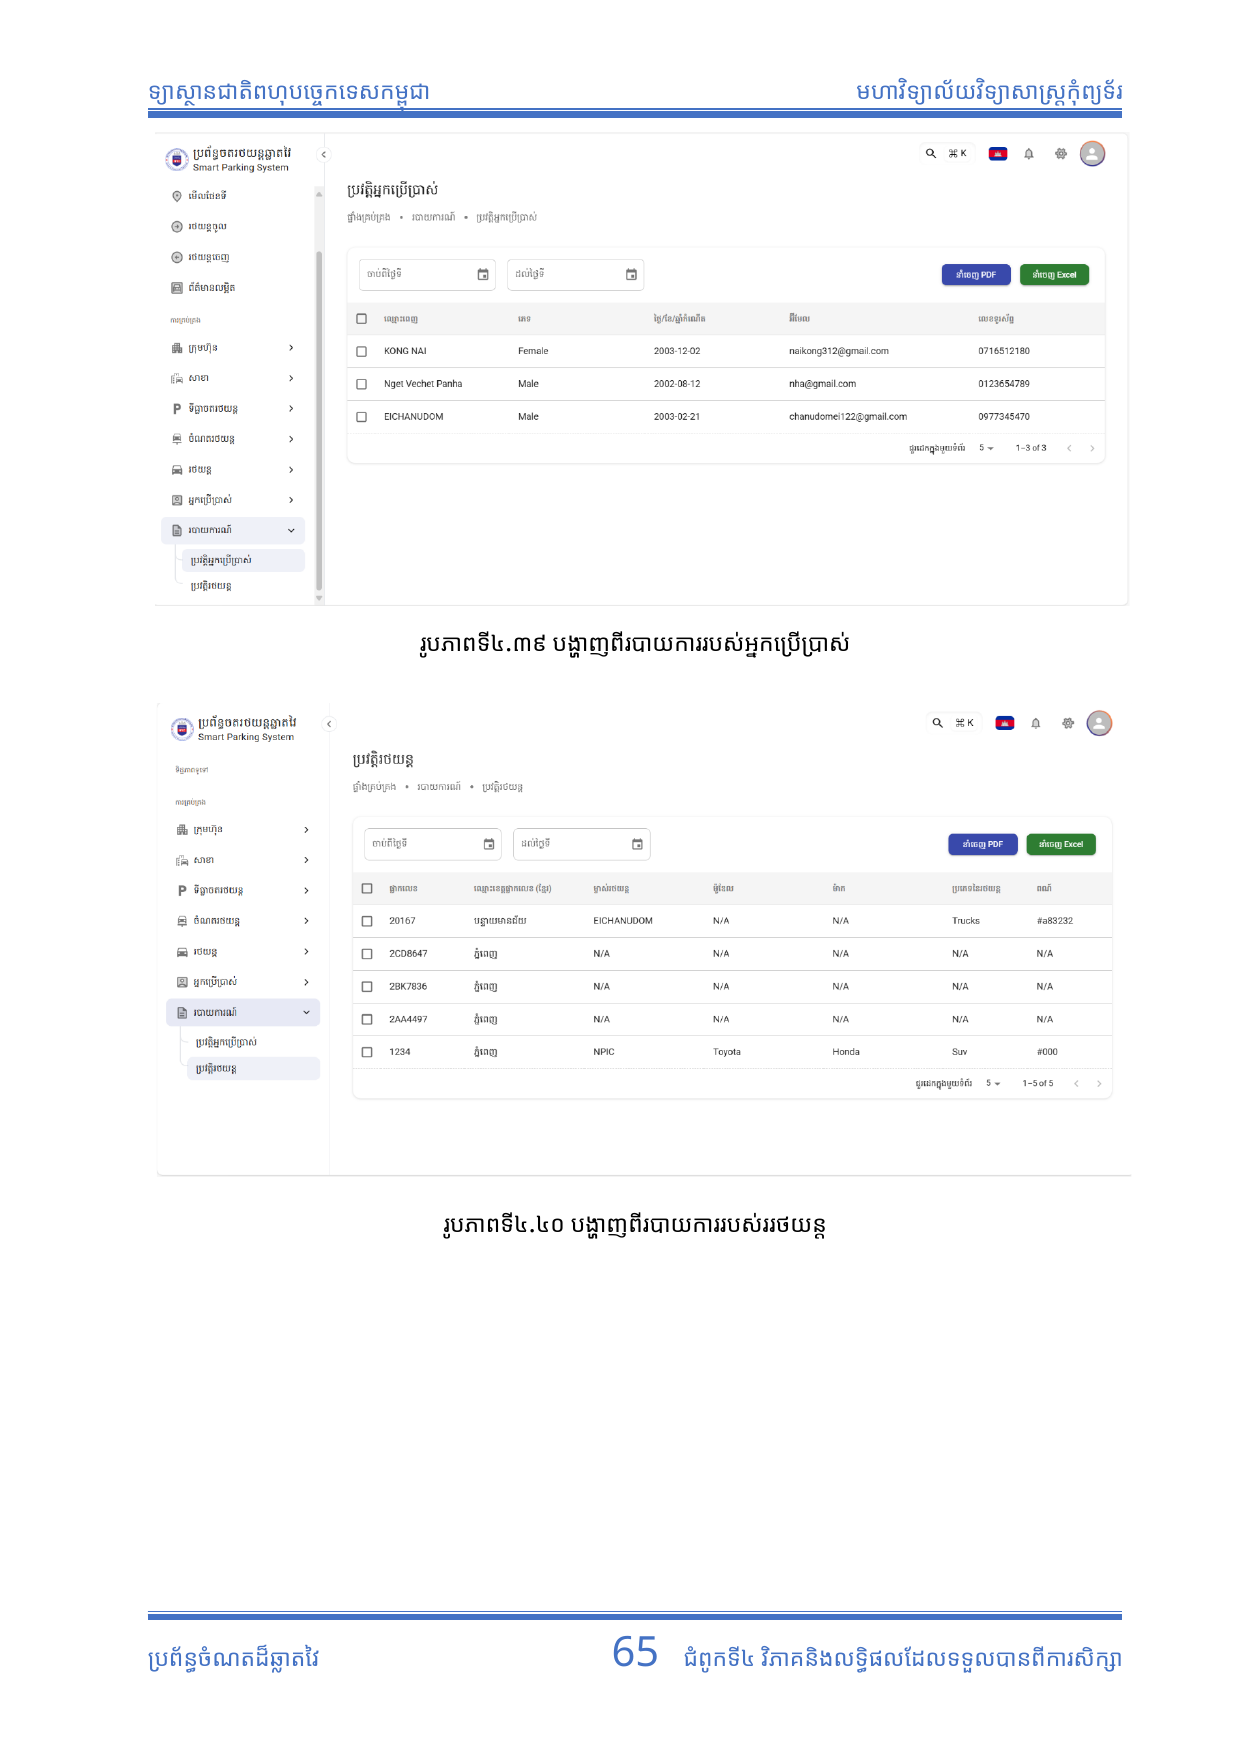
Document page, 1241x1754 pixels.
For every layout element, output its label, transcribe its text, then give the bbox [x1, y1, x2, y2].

text រូបភាពទី៤.៣៩ បង្ហាញពីរបាយការរបស់អ្នកប្រើប្រាស់ [148, 624, 1122, 658]
text រូបភាពទី៤.៤០ បង្ហាញពីរបាយការរបស់ររថយន្ដ [148, 1206, 1122, 1239]
picture [156, 703, 1132, 1177]
picture [155, 132, 1130, 606]
